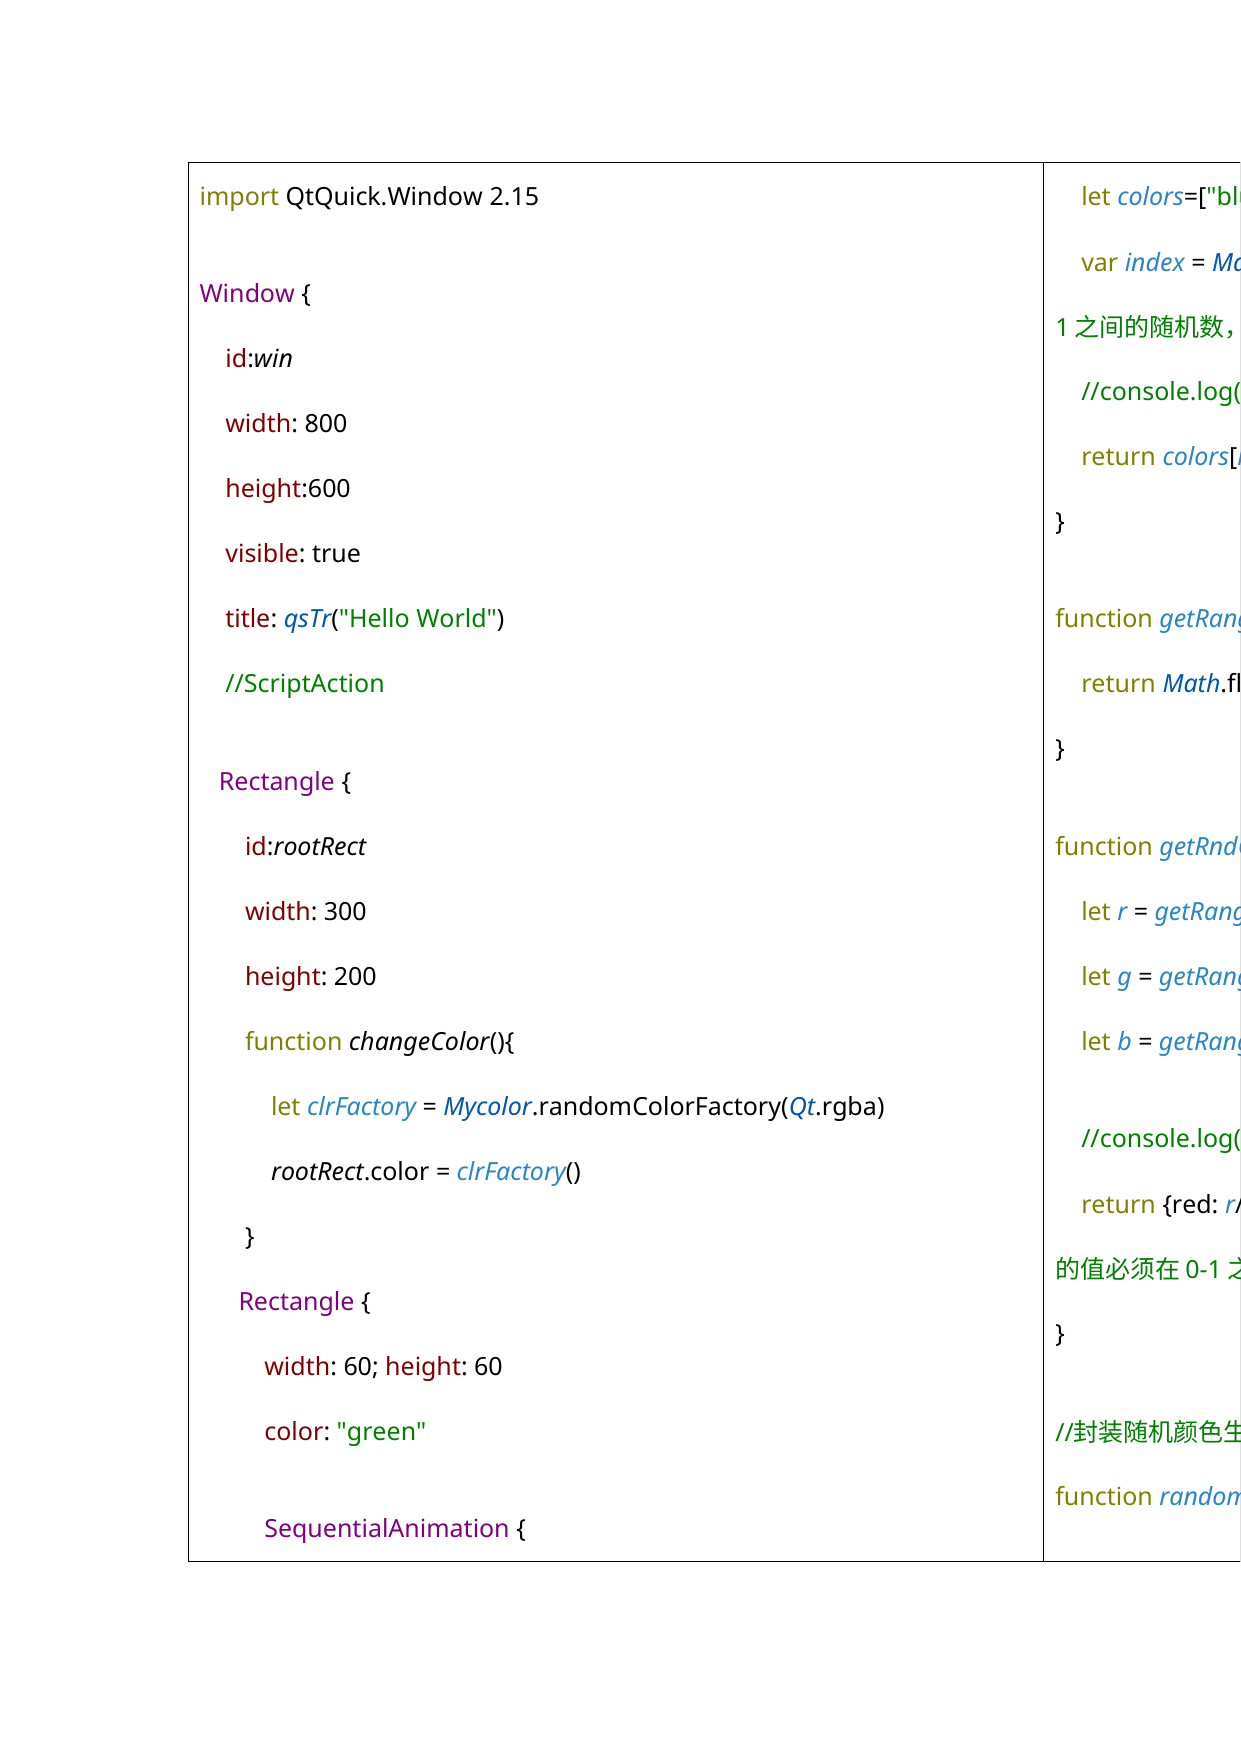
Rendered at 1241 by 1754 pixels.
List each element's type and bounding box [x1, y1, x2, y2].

table_header [189, 163, 1043, 1561]
table_header [1044, 163, 1240, 1561]
